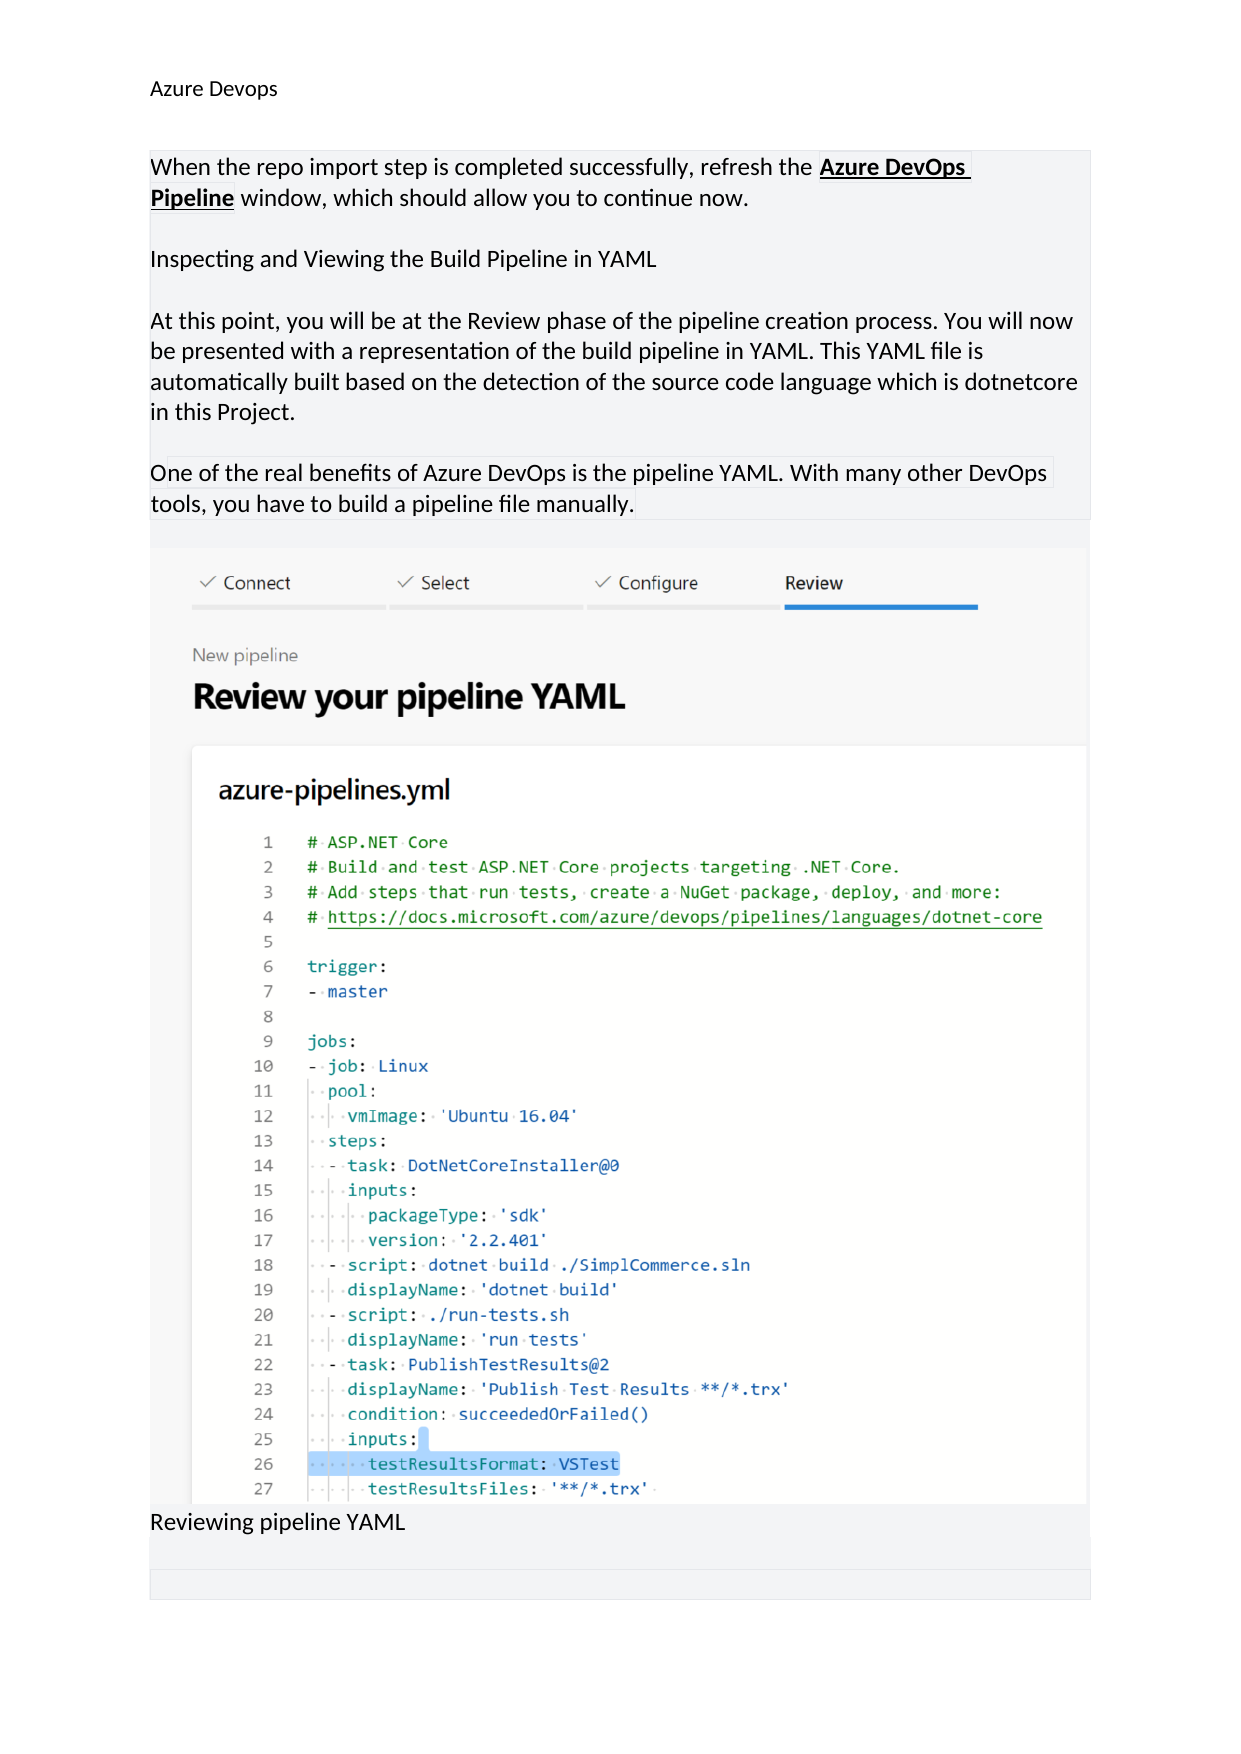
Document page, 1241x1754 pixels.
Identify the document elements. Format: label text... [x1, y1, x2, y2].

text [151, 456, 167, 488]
text One of the real benefits of Azure DevOps is the pipeline YAML. With many other DevOps tools, you have to build a pipeline file manually. [636, 456, 1090, 519]
text At this point, you will be at the Review phase of the pipeline creation process. You will now be presented with a representation of the build pipeline in YAML. This YAML file is automatically built based on the detection of the source code language which is dotnetcore in this Project. [151, 304, 1090, 427]
text One of the real benefits of Azure DevOps is the pipeline YAML. With many other DevOps tools, you have to build a pipeline file manually. [168, 457, 1053, 487]
text One of the real benefits of Azure DevOps is the pipeline YAML. With many other DevOps tools, you have to build a pipeline file manually. [151, 489, 635, 519]
text When the repo import step is completed successfully, refresh the Azure DevOps Pipeline window, which should allow you to continue now. [151, 151, 1090, 214]
picture [150, 548, 1087, 1504]
subtitle Inspecting and Viewing the Build Pipeline in YAML [151, 242, 1090, 273]
